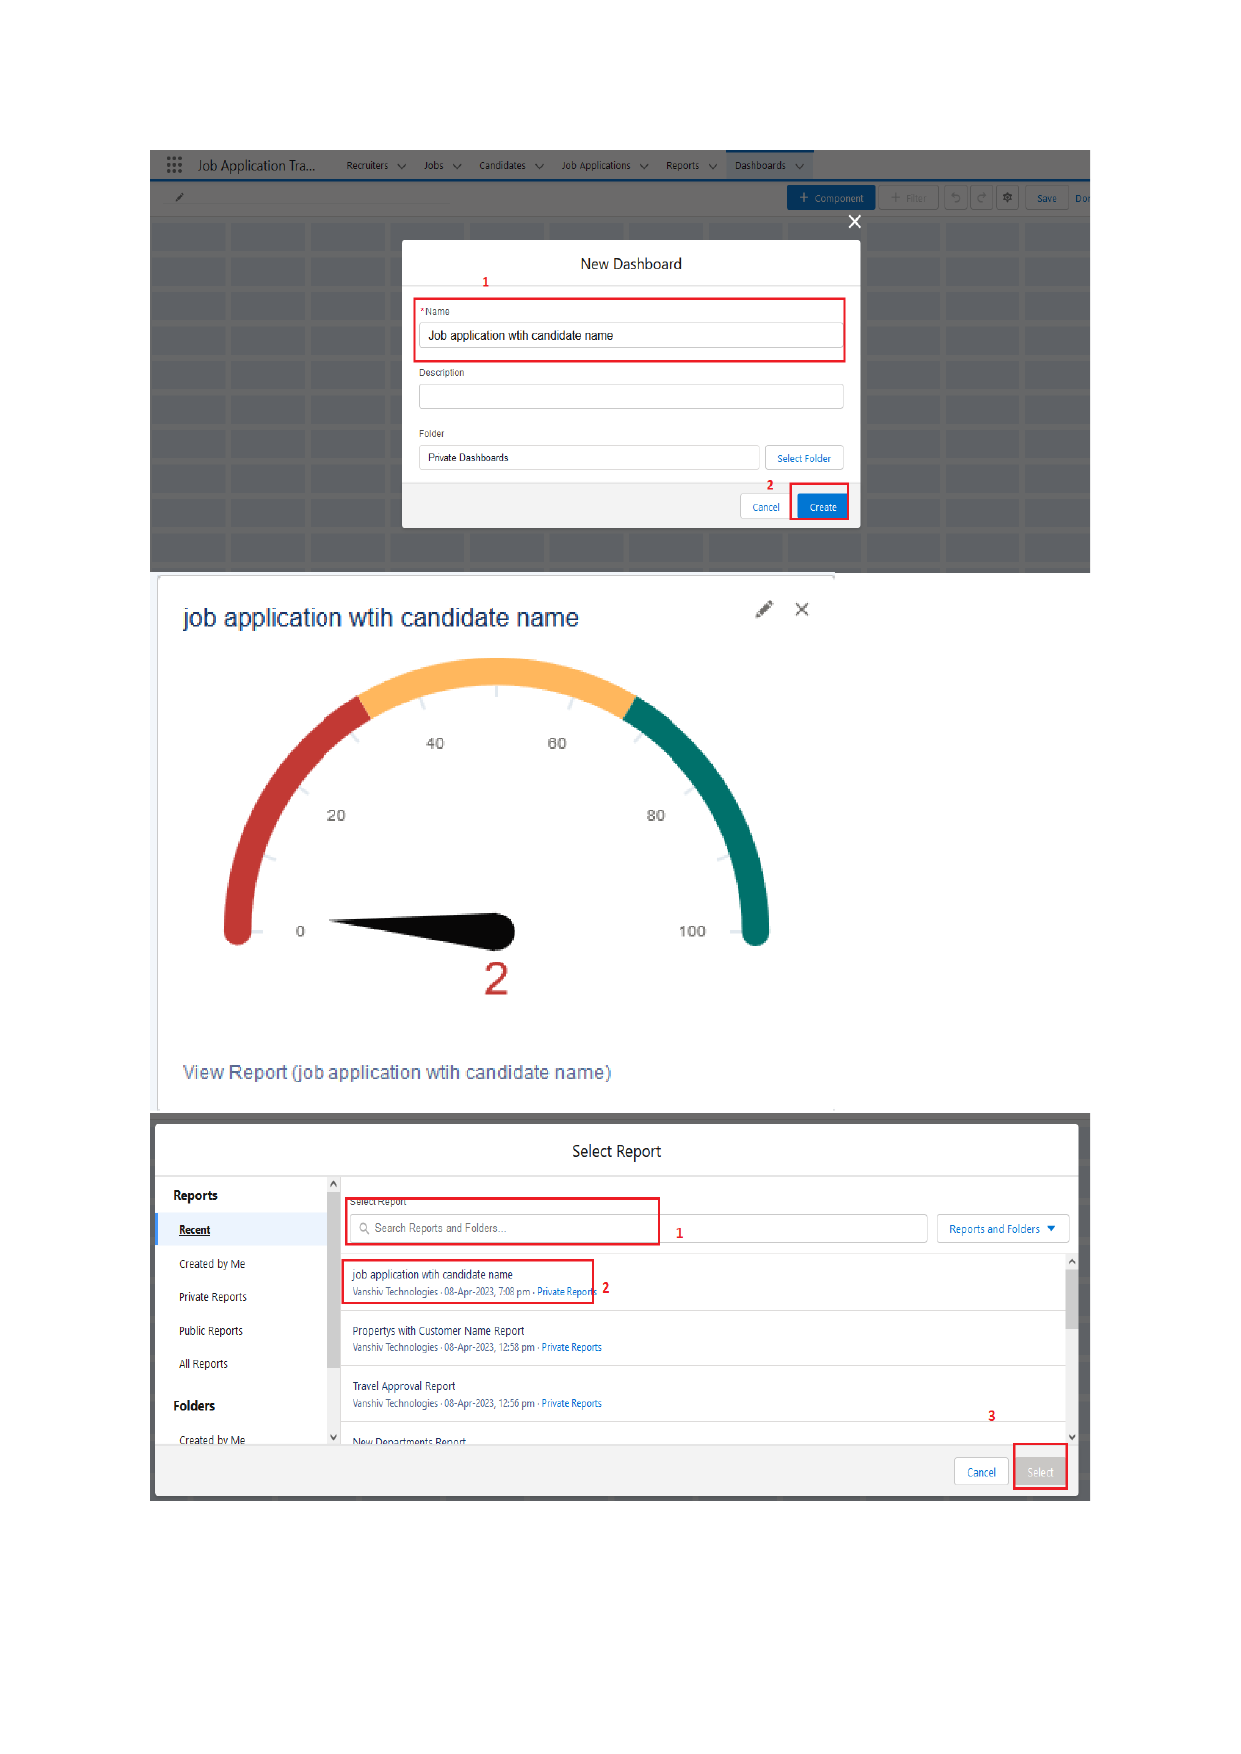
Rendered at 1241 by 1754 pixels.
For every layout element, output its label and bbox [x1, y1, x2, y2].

picture [150, 150, 1091, 1501]
